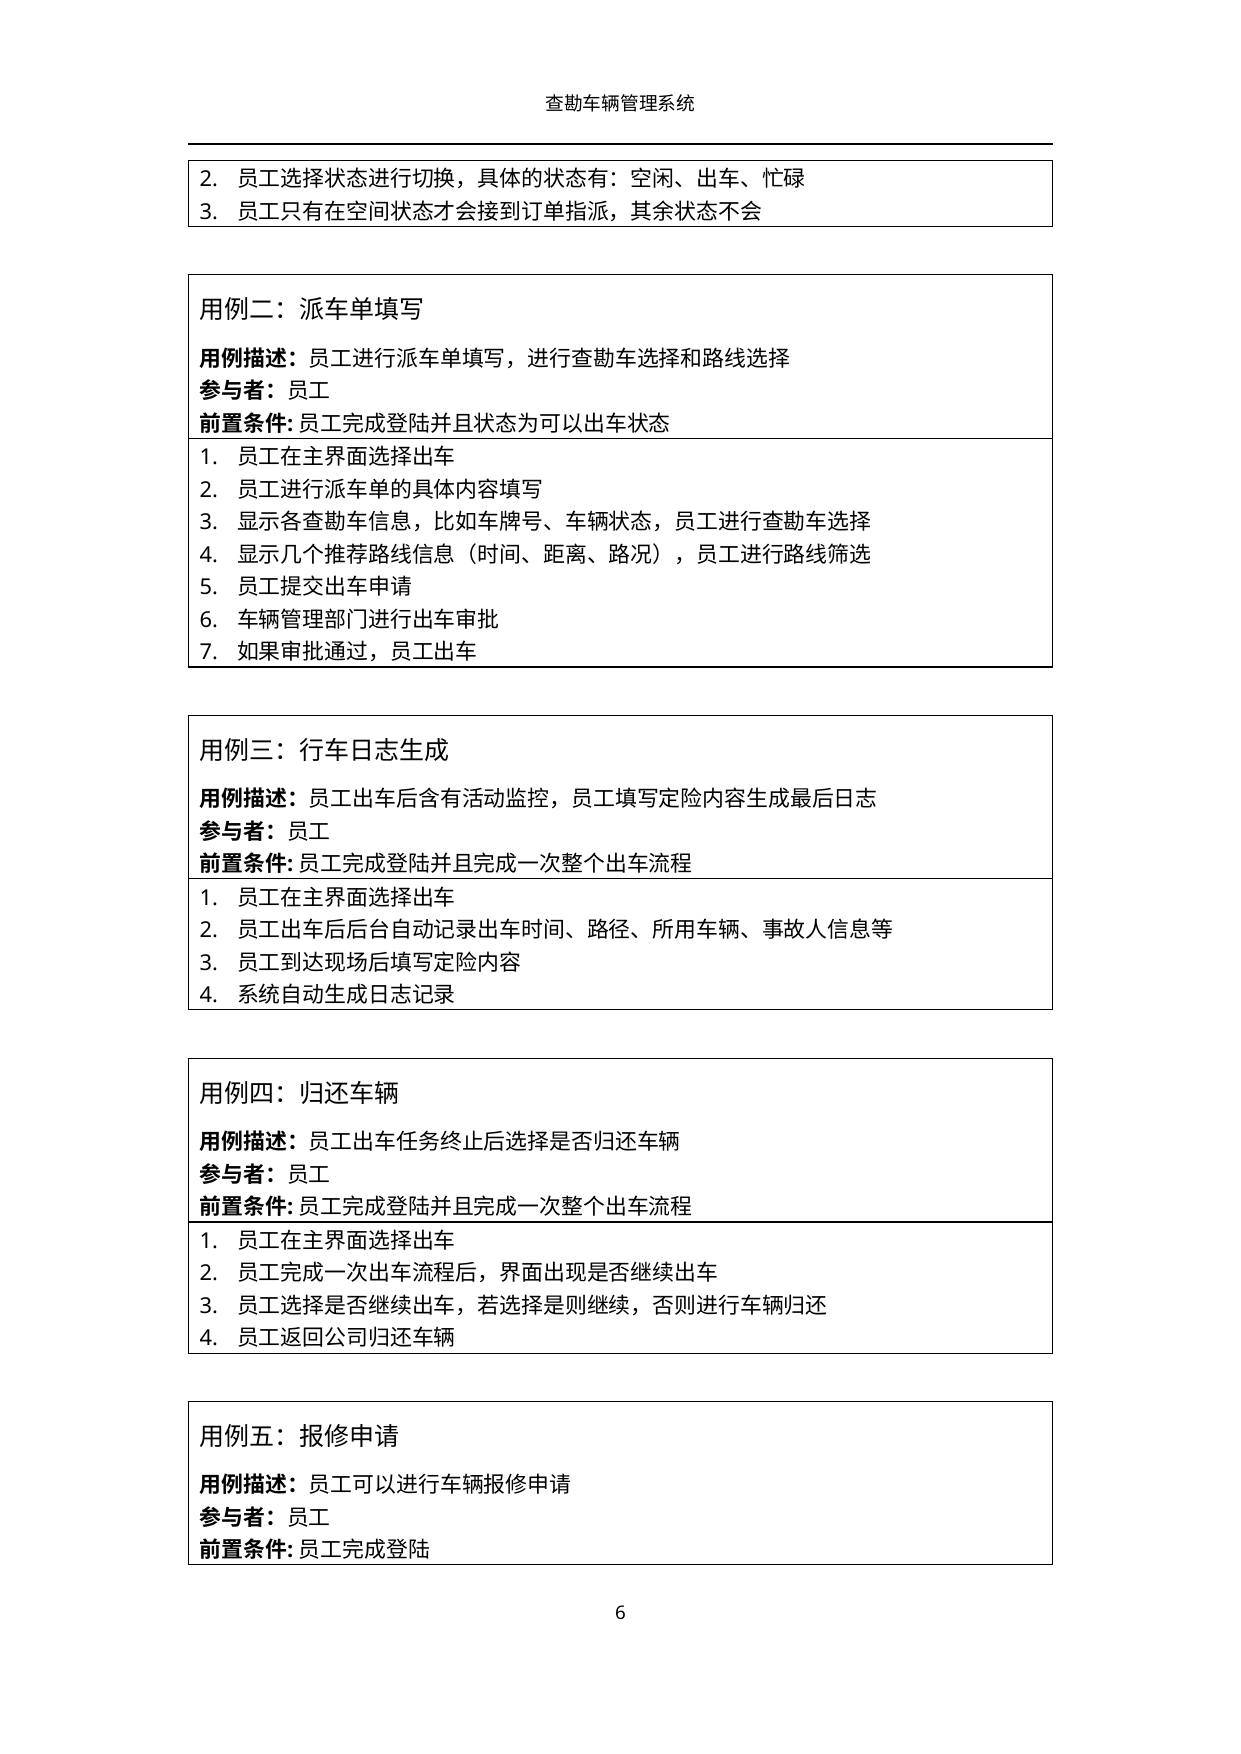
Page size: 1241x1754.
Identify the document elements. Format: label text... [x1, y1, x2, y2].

table_header 用例二：派车单填写 用例描述：员工进行派车单填写，进行查勘车选择和路线选择 参与者：员工 前置条件: 员工完成登陆并且状态为可以出车状态 [189, 275, 1052, 438]
table_header 用例四：归还车辆 用例描述：员工出车任务终止后选择是否归还车辆 参与者：员工 前置条件: 员工完成登陆并且完成一次整个出车流程 [189, 1059, 1052, 1221]
table_header 用例三：行车日志生成 用例描述：员工出车后含有活动监控，员工填写定险内容生成最后日志 参与者：员工 前置条件: 员工完成登陆并且完成一次整个出车流程 [189, 716, 1052, 878]
table_cell 员工在主界面选择出车 员工完成一次出车流程后，界面出现是否继续出车 员工选择是否继续出车，若选择是则继续，否则进行车辆归还 员工返回公司归还车辆 [189, 1223, 1052, 1352]
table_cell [189, 161, 1052, 226]
table_cell 员工在主界面选择出车 员工出车后后台自动记录出车时间、路径、所用车辆、事故人信息等 员工到达现场后填写定险内容 系统自动生成日志记录 [189, 879, 1052, 1009]
table_header 用例五：报修申请 用例描述：员工可以进行车辆报修申请 参与者：员工 前置条件: 员工完成登陆 [189, 1402, 1052, 1564]
table_cell 员工在主界面选择出车 员工进行派车单的具体内容填写 显示各查勘车信息，比如车牌号、车辆状态，员工进行查勘车选择 显示几个推荐路线信息（时间、距离、路况），员工进行路线筛选 员工提交出车申请 车辆管理部门进行出车审批 如果审批通过，员工出车 [189, 439, 1052, 666]
